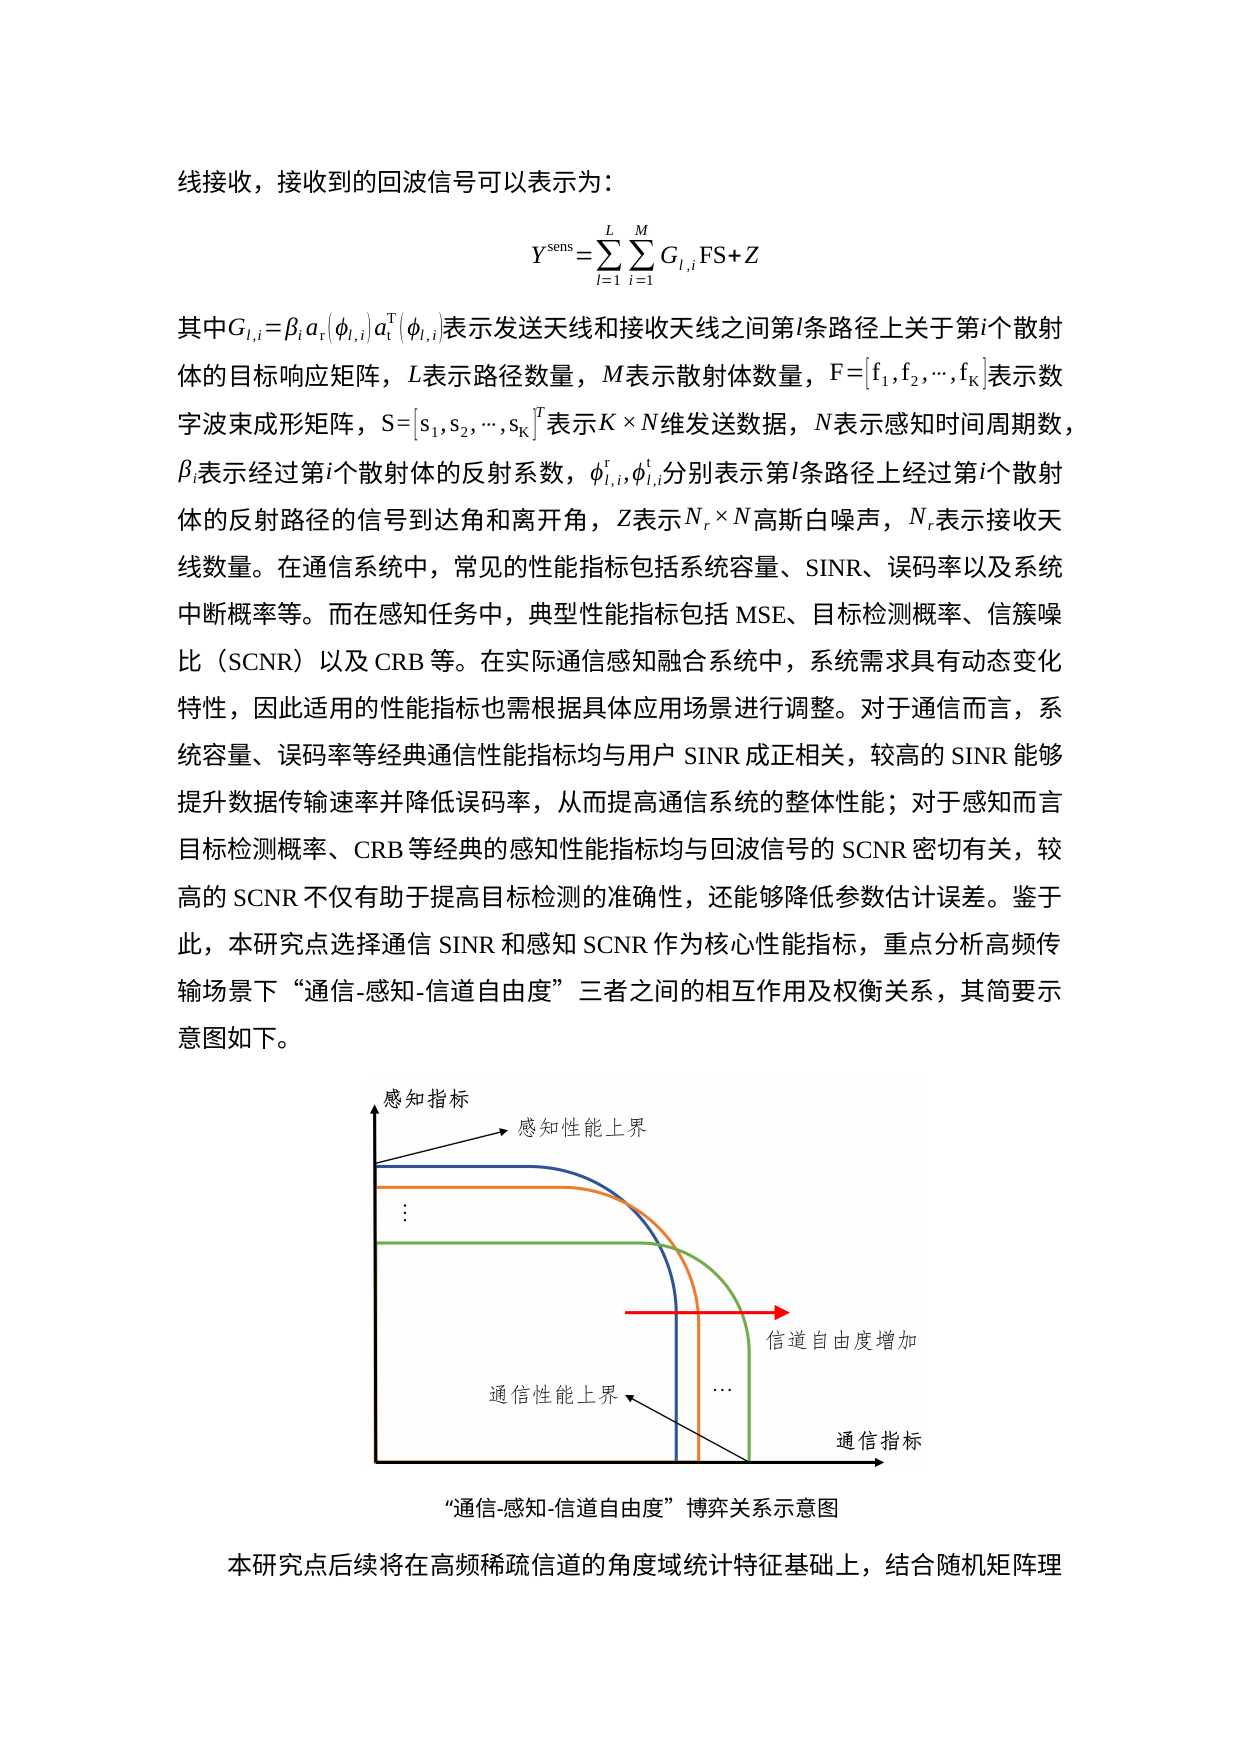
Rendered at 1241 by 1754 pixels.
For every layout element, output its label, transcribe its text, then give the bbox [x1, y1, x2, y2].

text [177, 1545, 1063, 1581]
text 其中表示发送天线和接收天线之间第条路径上关于第个散射体的目标响应矩阵，表示路径数量，表示散射体数量，表示数字波束成形矩阵，表示维发送数据，表示感知时间周期数，表示经过第个散射体的反射系数，分别表示第条路径上经过第个散射体的反射路径的信号到达角和离开角，表示高斯白噪声，表示接收天线数量。在通信系统中，常见的性能指标包括系统容量、SINR、误码率以及系统中断概率等。而在感知任务中，典型性能指标包括MSE、目标检测概率、信簇噪比（SCNR）以及CRB等。在实际通信感知融合系统中，系统需求具有动态变化特性，因此适用的性能指标也需根据具体应用场景进行调整。对于通信而言，系统容量、误码率等经典通信性能指标均与用户SINR成正相关，较高的SINR能够提升数据传输速率并降低误码率，从而提高通信系统的整体性能；对于感知而言，目标检测概率、CRB等经典的感知性能指标均与回波信号的SCNR密切有关，较高的SCNR不仅有助于提高目标检测的准确性，还能够降低参数估计误差。鉴于此，本研究点选择通信SINR和感知SCNR作为核心性能指标，重点分析高频传输场景下“通信-感知-信道自由度”三者之间的相互作用及权衡关系，其简要示意图如下。 [177, 309, 1063, 1054]
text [177, 162, 1063, 198]
text “通信-感知-信道自由度”博弈关系示意图 [177, 1491, 1063, 1523]
